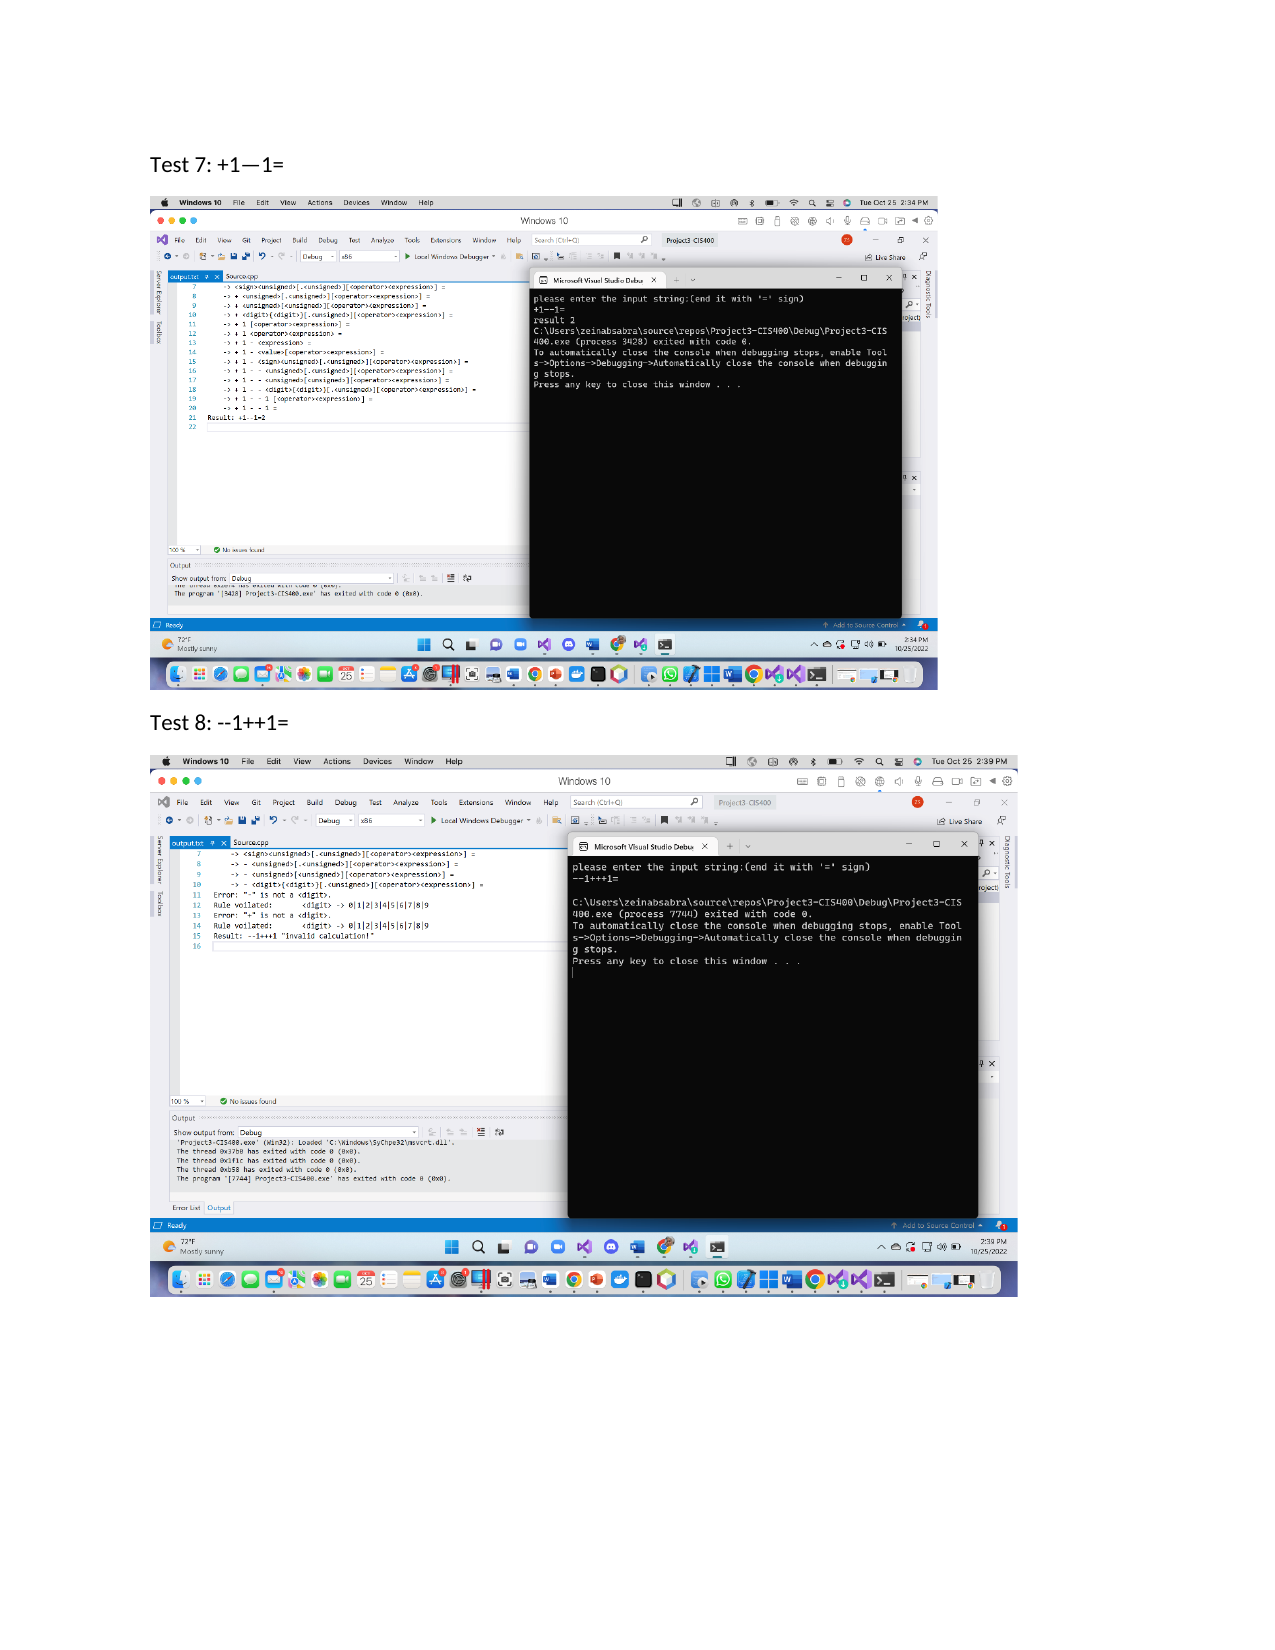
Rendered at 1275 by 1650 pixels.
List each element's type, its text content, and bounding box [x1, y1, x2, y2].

picture [150, 755, 1018, 1297]
picture [150, 196, 938, 690]
text Test 8: --1++1= [150, 708, 1125, 736]
text Test 7: +1—1= [150, 150, 1125, 178]
